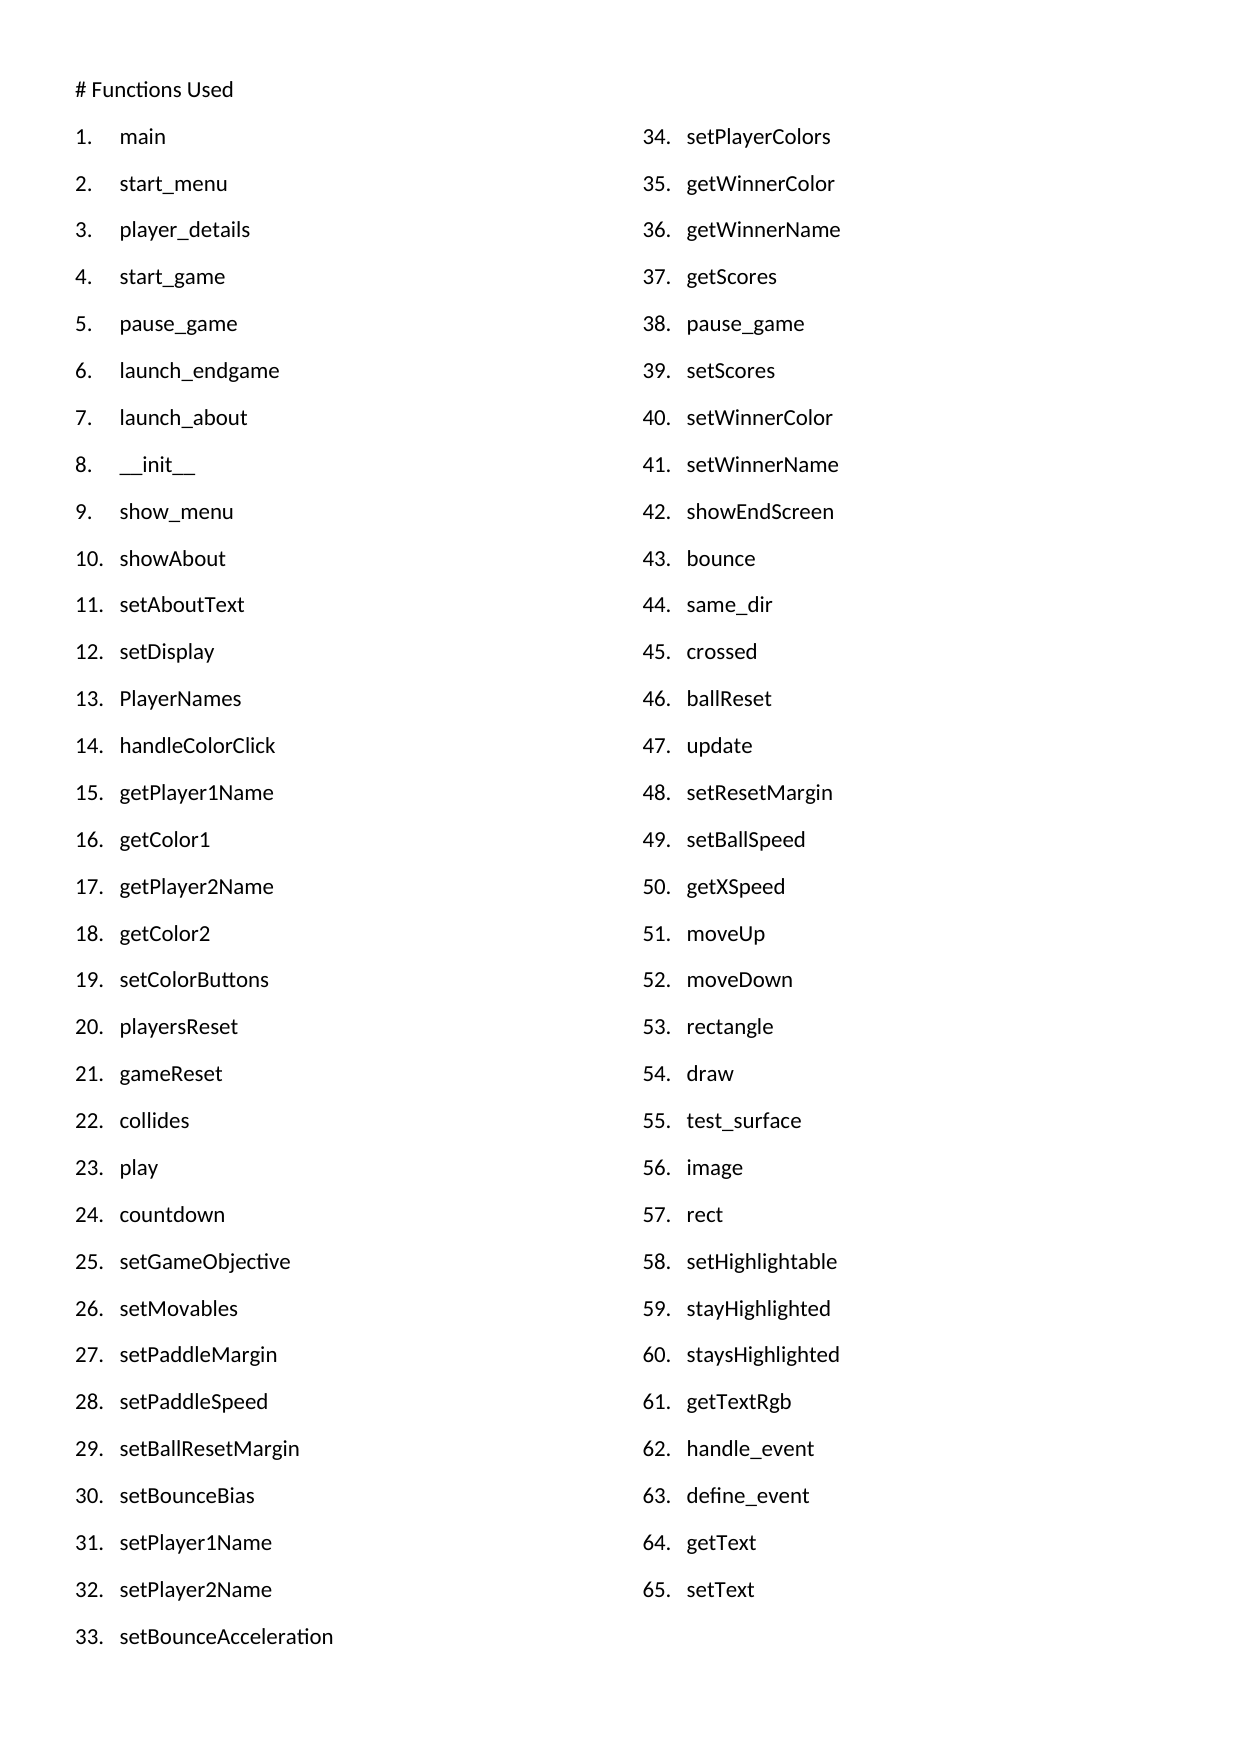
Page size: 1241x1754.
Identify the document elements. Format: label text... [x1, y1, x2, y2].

list setPlayer2Name [75, 1575, 598, 1603]
list setAboutText [75, 591, 598, 619]
list setPlayerColors [642, 122, 1165, 150]
list setGameObjective [75, 1247, 598, 1275]
list setPaddleSpeed [75, 1387, 598, 1416]
list setPlayer1Name [75, 1528, 598, 1556]
list pause_game [642, 309, 1165, 337]
list staysHighlighted [642, 1341, 1165, 1369]
list ballReset [642, 684, 1165, 712]
list getWinnerColor [642, 169, 1165, 197]
list getTextRgb [642, 1387, 1165, 1416]
list rect [642, 1200, 1165, 1228]
list main [75, 122, 598, 150]
list pause_game [75, 309, 598, 337]
list getPlayer2Name [75, 872, 598, 900]
list same_dir [642, 591, 1165, 619]
list countdown [75, 1200, 598, 1228]
list rectangle [642, 1012, 1165, 1041]
list setDisplay [75, 637, 598, 666]
list setWinnerColor [642, 403, 1165, 431]
list setText [642, 1575, 1165, 1603]
list define_event [642, 1481, 1165, 1509]
list setHighlightable [642, 1247, 1165, 1275]
list draw [642, 1059, 1165, 1087]
list test_surface [642, 1106, 1165, 1134]
list getColor2 [75, 919, 598, 947]
list show_menu [75, 497, 598, 525]
list play [75, 1153, 598, 1181]
list __init__ [75, 450, 598, 478]
list showAbout [75, 544, 598, 572]
list playersReset [75, 1012, 598, 1041]
list setBallResetMargin [75, 1434, 598, 1462]
list setWinnerName [642, 450, 1165, 478]
list bounce [642, 544, 1165, 572]
list update [642, 731, 1165, 759]
list collides [75, 1106, 598, 1134]
list start_menu [75, 169, 598, 197]
list image [642, 1153, 1165, 1181]
list setResetMargin [642, 778, 1165, 806]
list setMovables [75, 1294, 598, 1322]
list moveDown [642, 966, 1165, 994]
list setBounceAcceleration [75, 1622, 598, 1650]
list launch_about [75, 403, 598, 431]
list start_game [75, 262, 598, 291]
list getXSpeed [642, 872, 1165, 900]
list # Functions Used [75, 75, 598, 103]
list showEndScreen [642, 497, 1165, 525]
list getText [642, 1528, 1165, 1556]
list PlayerNames [75, 684, 598, 712]
list crossed [642, 637, 1165, 666]
list player_details [75, 216, 598, 244]
list setScores [642, 356, 1165, 384]
list handleColorClick [75, 731, 598, 759]
list launch_endgame [75, 356, 598, 384]
list setColorButtons [75, 966, 598, 994]
list setPaddleMargin [75, 1341, 598, 1369]
list getWinnerName [642, 216, 1165, 244]
list getColor1 [75, 825, 598, 853]
list setBallSpeed [642, 825, 1165, 853]
list gameReset [75, 1059, 598, 1087]
list handle_event [642, 1434, 1165, 1462]
list getScores [642, 262, 1165, 291]
list setBounceBias [75, 1481, 598, 1509]
list getPlayer1Name [75, 778, 598, 806]
list stayHighlighted [642, 1294, 1165, 1322]
list moveUp [642, 919, 1165, 947]
